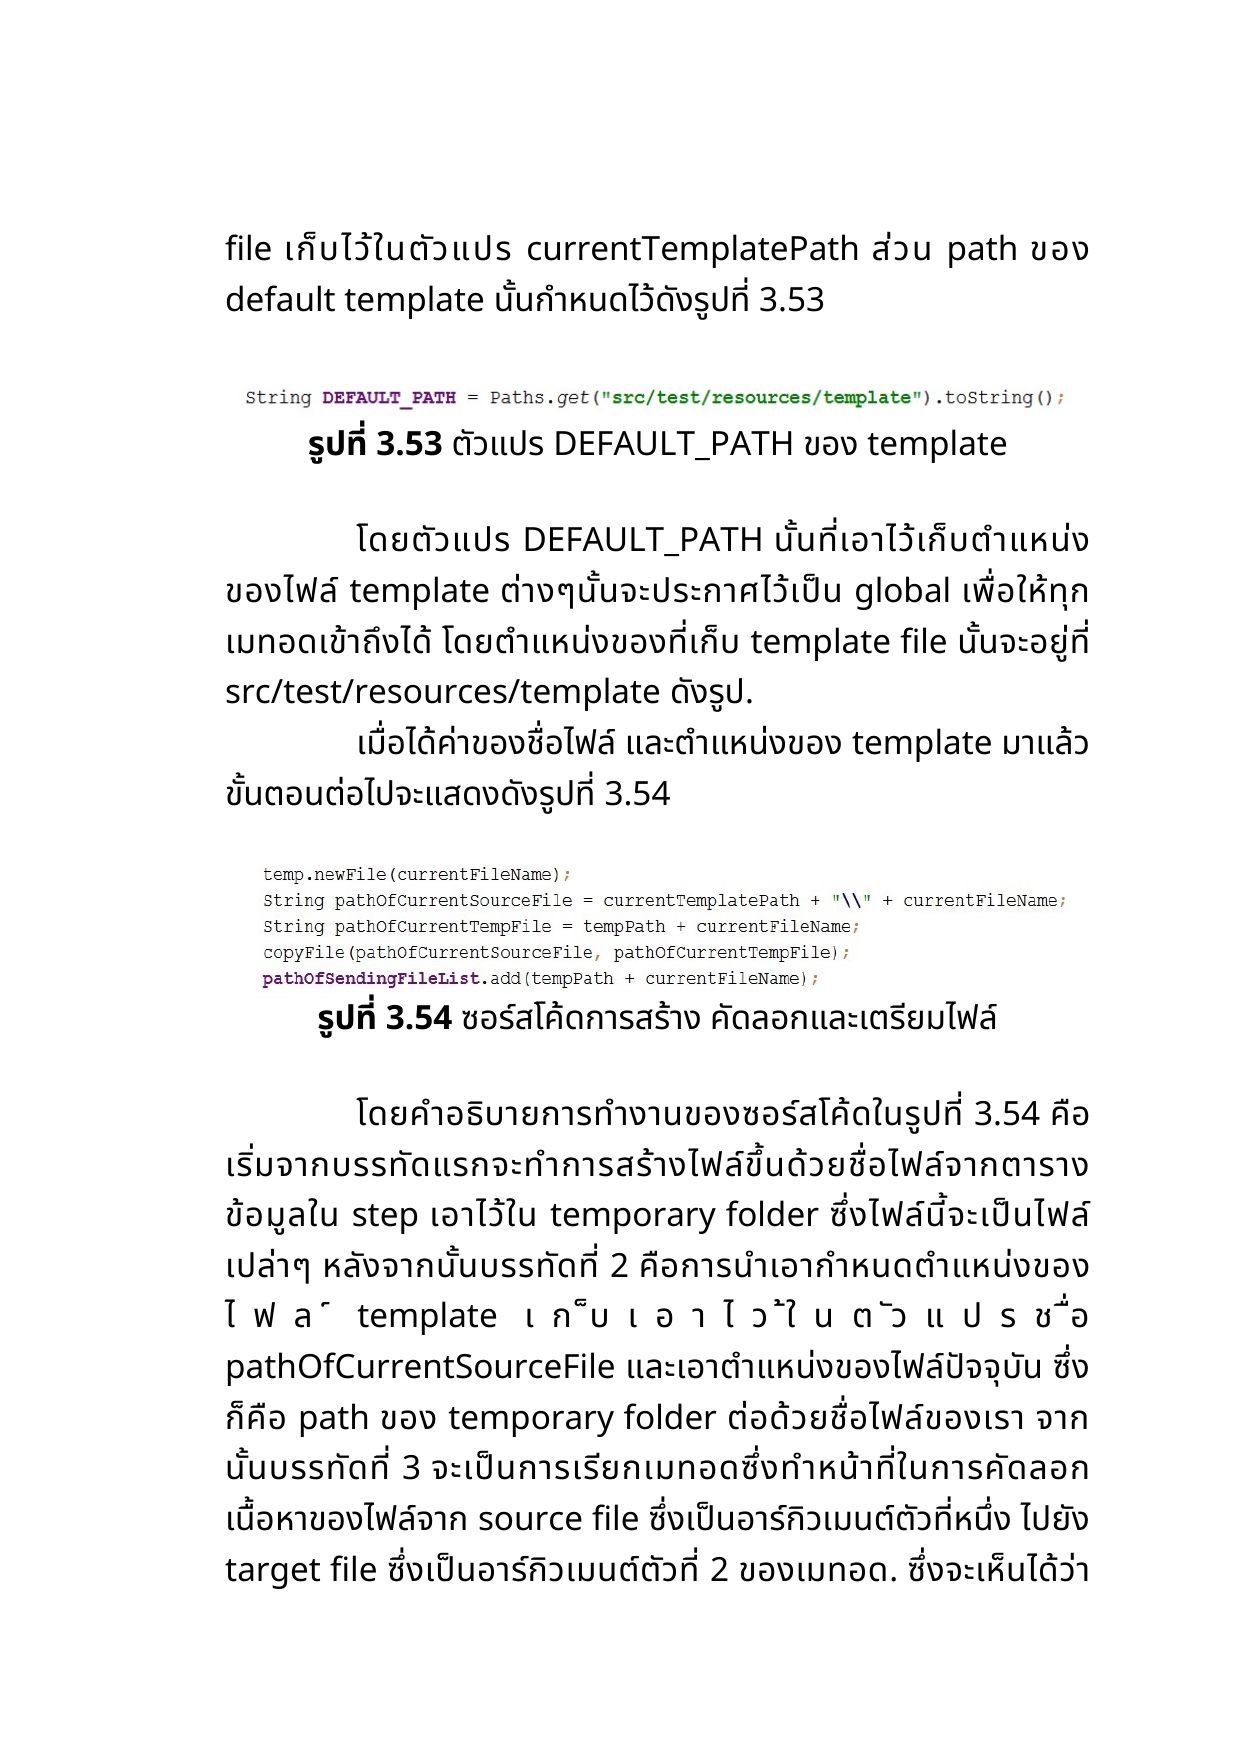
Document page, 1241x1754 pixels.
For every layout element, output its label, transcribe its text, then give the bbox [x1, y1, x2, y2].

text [225, 1090, 1090, 1596]
text เมื่อได้ค่าของชื่อไฟล์ และตำแหน่งของ template มาแล้วขั้นตอนต่อไปจะแสดงดังรูปที่ 3.54 [225, 719, 1090, 820]
text รูปที่ 3.53 ตัวแปร DEFAULT_PATH ของ template [225, 420, 1090, 471]
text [225, 225, 1090, 326]
text โดยตัวแปร DEFAULT_PATH นั้นที่เอาไว้เก็บตำแหน่งของไฟล์ template ต่างๆนั้นจะประกาศไว้เป็น global เพื่อให้ทุก เมทอดเข้าถึงได้ โดยตำแหน่งของที่เก็บ template file นั้นจะอยู่ที่ src/test/resources/template ดังรูป. [225, 516, 1090, 719]
picture [250, 865, 1065, 994]
picture [232, 371, 1083, 421]
text รูปที่ 3.54 ซอร์สโค้ดการสร้าง คัดลอกและเตรียมไฟล์ [225, 994, 1090, 1044]
